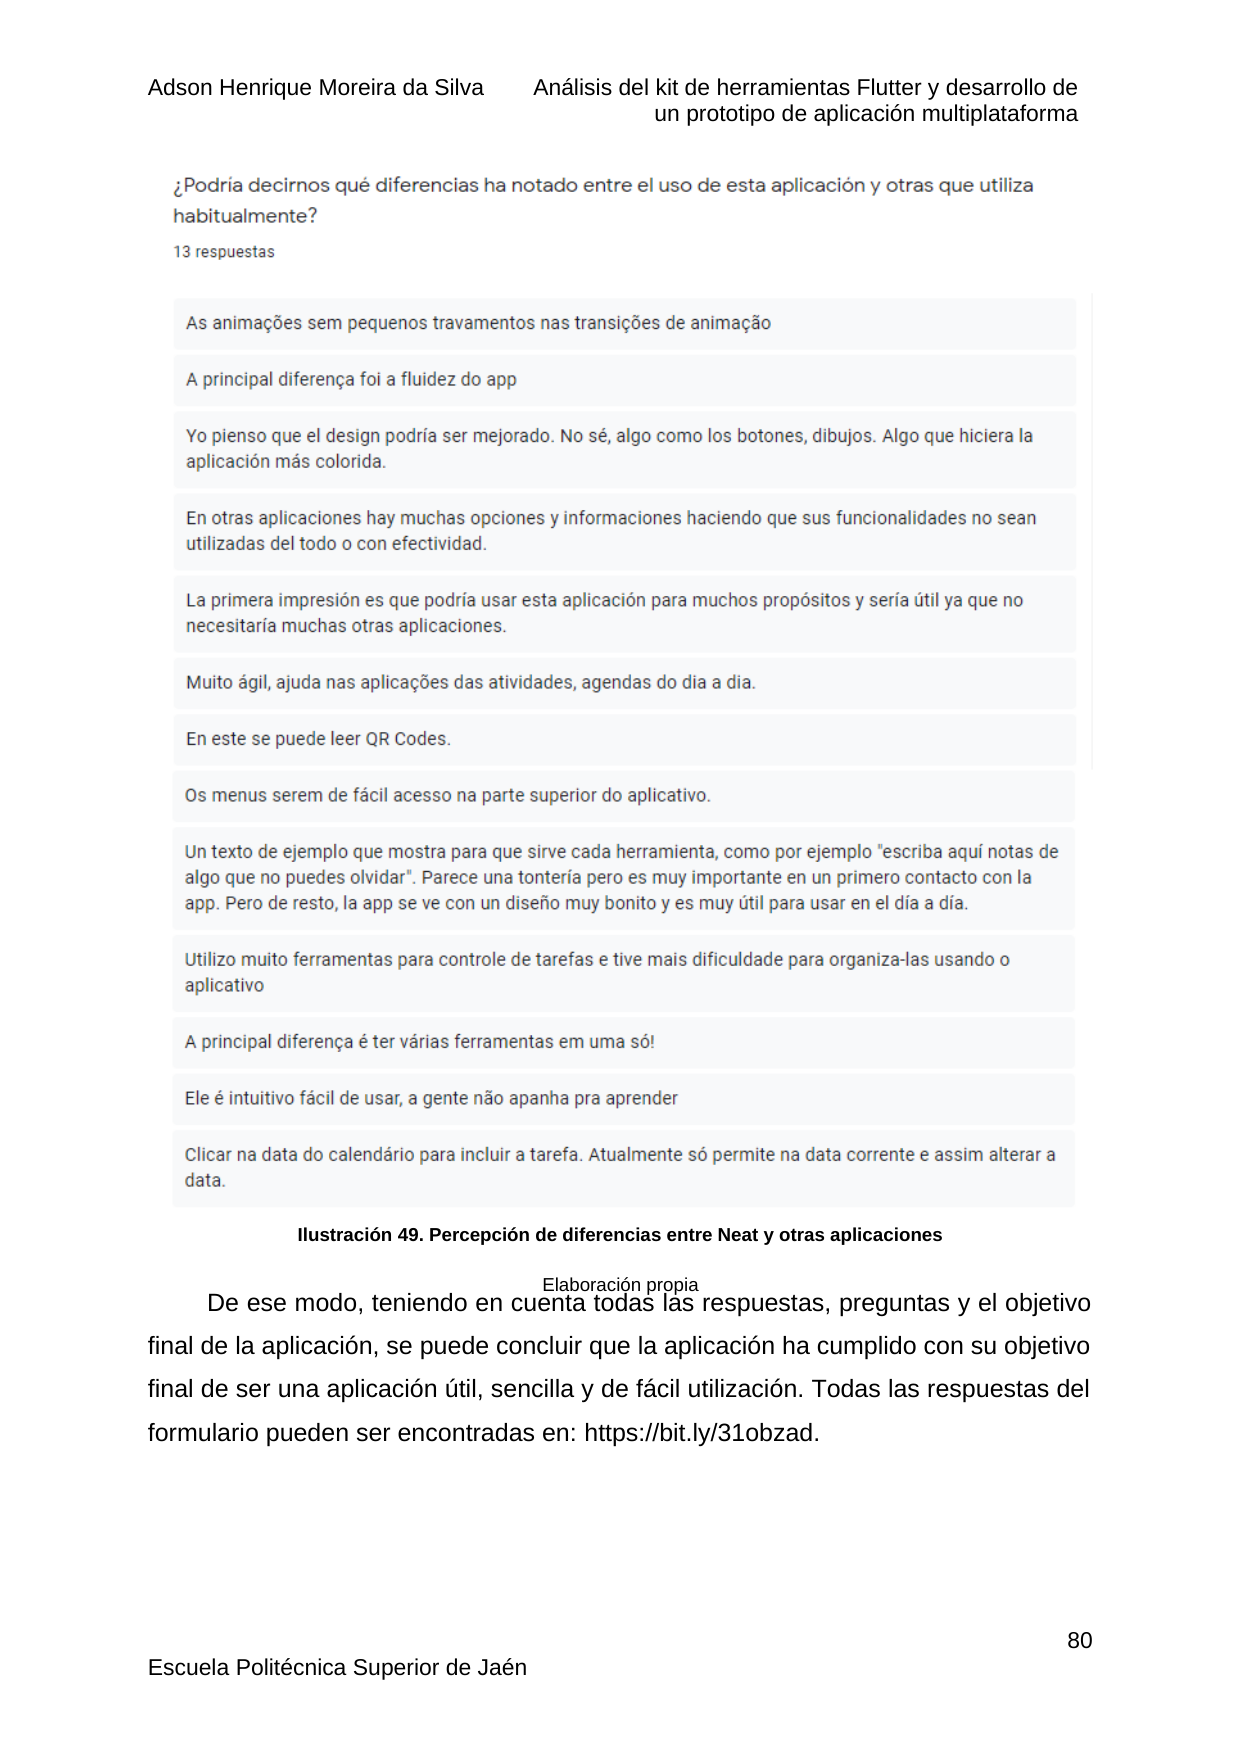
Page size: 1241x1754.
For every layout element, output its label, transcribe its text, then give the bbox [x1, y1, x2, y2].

picture [147, 147, 1093, 1215]
text De ese modo, teniendo en cuenta todas las respuestas, preguntas y el objetivo final de la aplicación, se puede concluir que la aplicación ha cumplido con su objetivo final de ser una aplicación útil, sencilla y de fácil utilización. Todas las respuestas del formulario pueden ser encontradas en: https://bit.ly/31obzad. [148, 1288, 1092, 1446]
